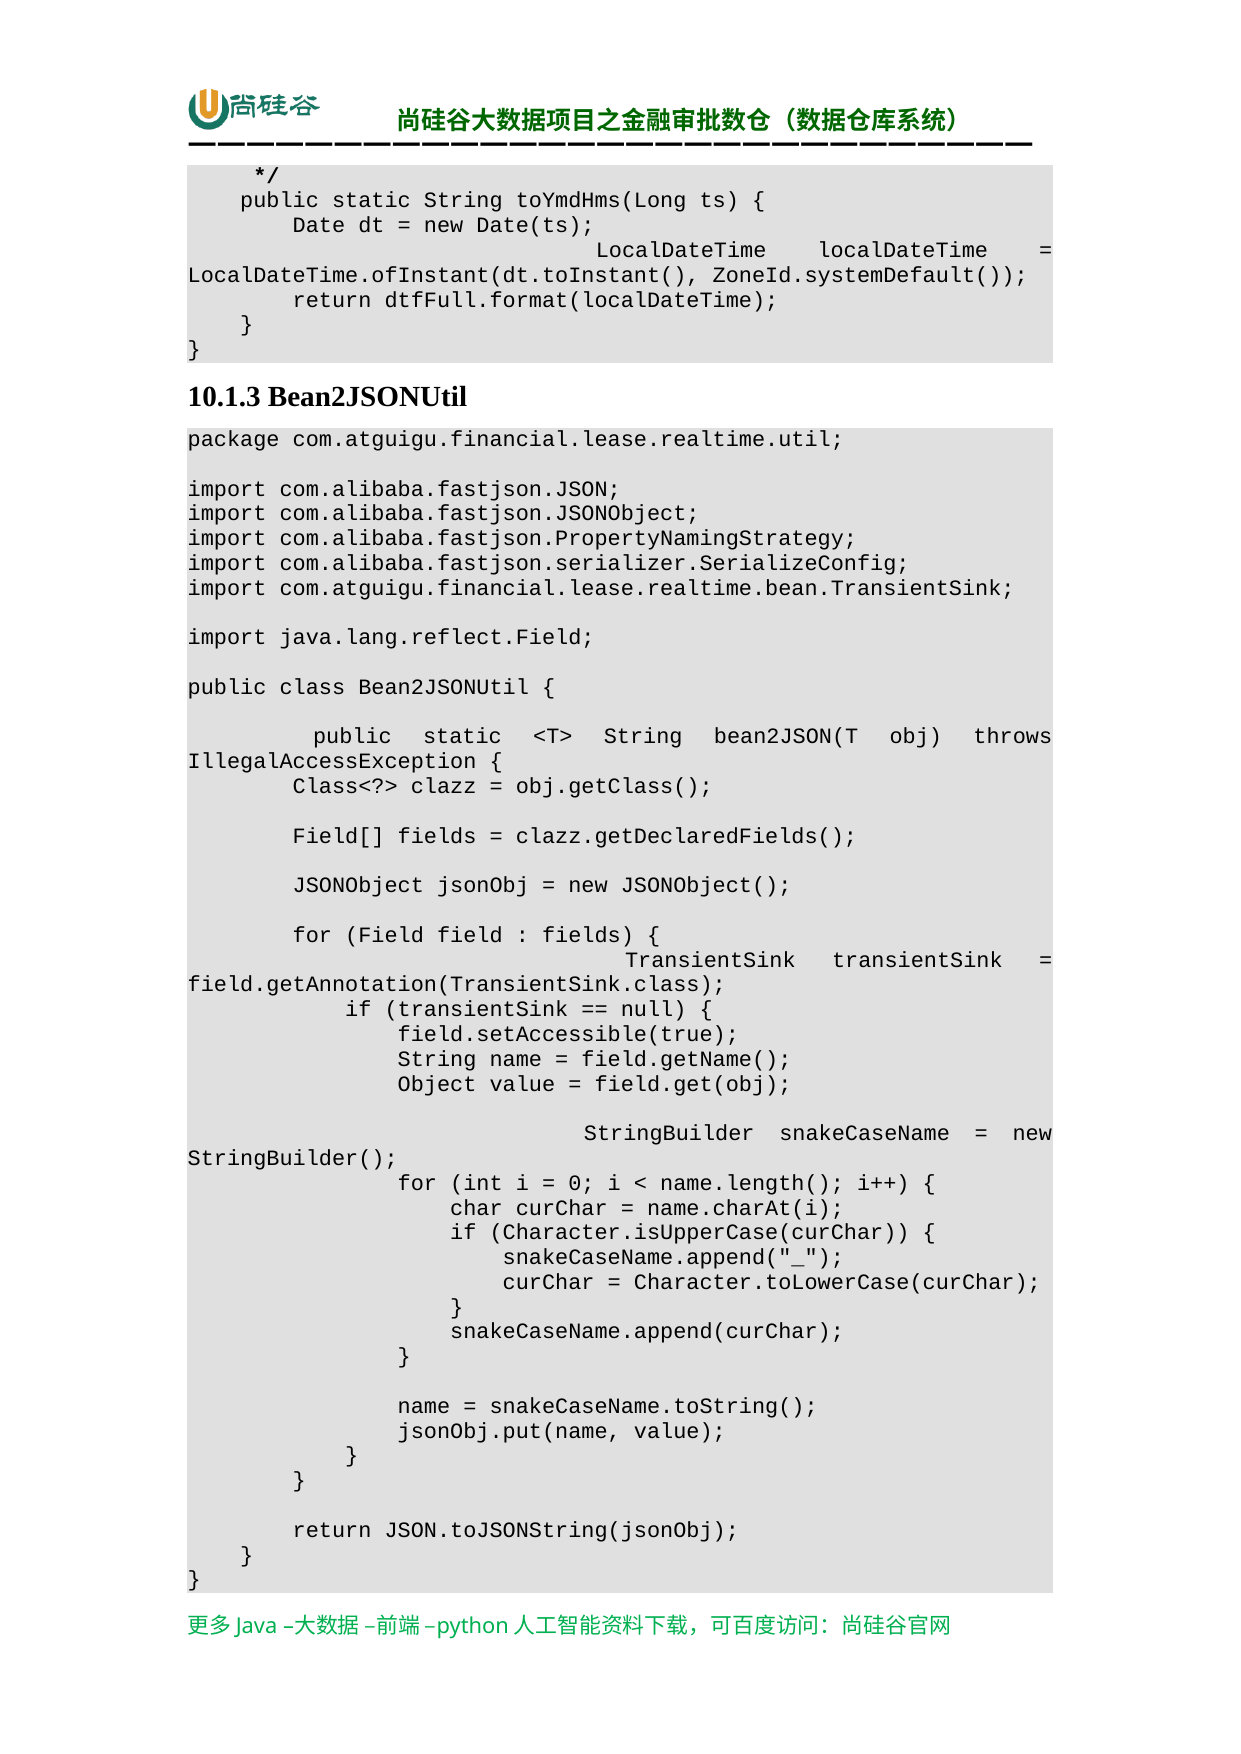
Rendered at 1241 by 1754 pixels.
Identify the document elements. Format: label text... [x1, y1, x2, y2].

text Field[] fields = clazz.getDeclaredFields(); [187, 825, 1053, 849]
text import com.alibaba.fastjson.JSON; [187, 478, 1053, 502]
text public static <T> String bean2JSON(T obj) throws IllegalAccessException { [187, 726, 1053, 775]
text } [187, 1296, 1053, 1321]
text snakeCaseName.append(curChar); [187, 1321, 1053, 1345]
text TransientSink transientSink = field.getAnnotation(TransientSink.class); [187, 949, 1053, 998]
text public static String toYmdHms(Long ts) { [187, 189, 1053, 214]
text jsonObj.put(name, value); [187, 1420, 1053, 1444]
text for (int i = 0; i < name.length(); i++) { [187, 1172, 1053, 1197]
text JSONObject jsonObj = new JSONObject(); [187, 874, 1053, 899]
text public class Bean2JSONUtil { [187, 676, 1053, 701]
text } [187, 1568, 1053, 1593]
text import com.alibaba.fastjson.serializer.SerializeConfig; [187, 552, 1053, 577]
text */ [187, 165, 1053, 189]
text } [187, 1469, 1053, 1494]
text for (Field field : fields) { [187, 924, 1053, 949]
text } [187, 1444, 1053, 1469]
text import java.lang.reflect.Field; [187, 626, 1053, 651]
text String name = field.getName(); [187, 1048, 1053, 1073]
text package com.atguigu.financial.lease.realtime.util; [187, 428, 1053, 453]
text } [187, 338, 1053, 363]
text Class<?> clazz = obj.getClass(); [187, 775, 1053, 800]
text char curChar = name.charAt(i); [187, 1197, 1053, 1221]
text if (Character.isUpperCase(curChar)) { [187, 1221, 1053, 1246]
text return JSON.toJSONString(jsonObj); [187, 1519, 1053, 1544]
text } [187, 1345, 1053, 1370]
text import com.alibaba.fastjson.JSONObject; [187, 502, 1053, 527]
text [187, 239, 1053, 289]
text field.setAccessible(true); [187, 1023, 1053, 1048]
text Object value = field.get(obj); [187, 1073, 1053, 1097]
text if (transientSink == null) { [187, 998, 1053, 1023]
text } [187, 1544, 1053, 1568]
text } [187, 313, 1053, 338]
text return dtfFull.format(localDateTime); [187, 289, 1053, 313]
text StringBuilder snakeCaseName = new StringBuilder(); [187, 1122, 1053, 1172]
text snakeCaseName.append("_"); [187, 1246, 1053, 1271]
text name = snakeCaseName.toString(); [187, 1395, 1053, 1420]
text import com.atguigu.financial.lease.realtime.bean.TransientSink; [187, 577, 1053, 602]
text 10.1.3 Bean2JSONUtil [187, 363, 1053, 428]
text curChar = Character.toLowerCase(curChar); [187, 1271, 1053, 1296]
text import com.alibaba.fastjson.PropertyNamingStrategy; [187, 527, 1053, 552]
text Date dt = new Date(ts); [187, 214, 1053, 239]
